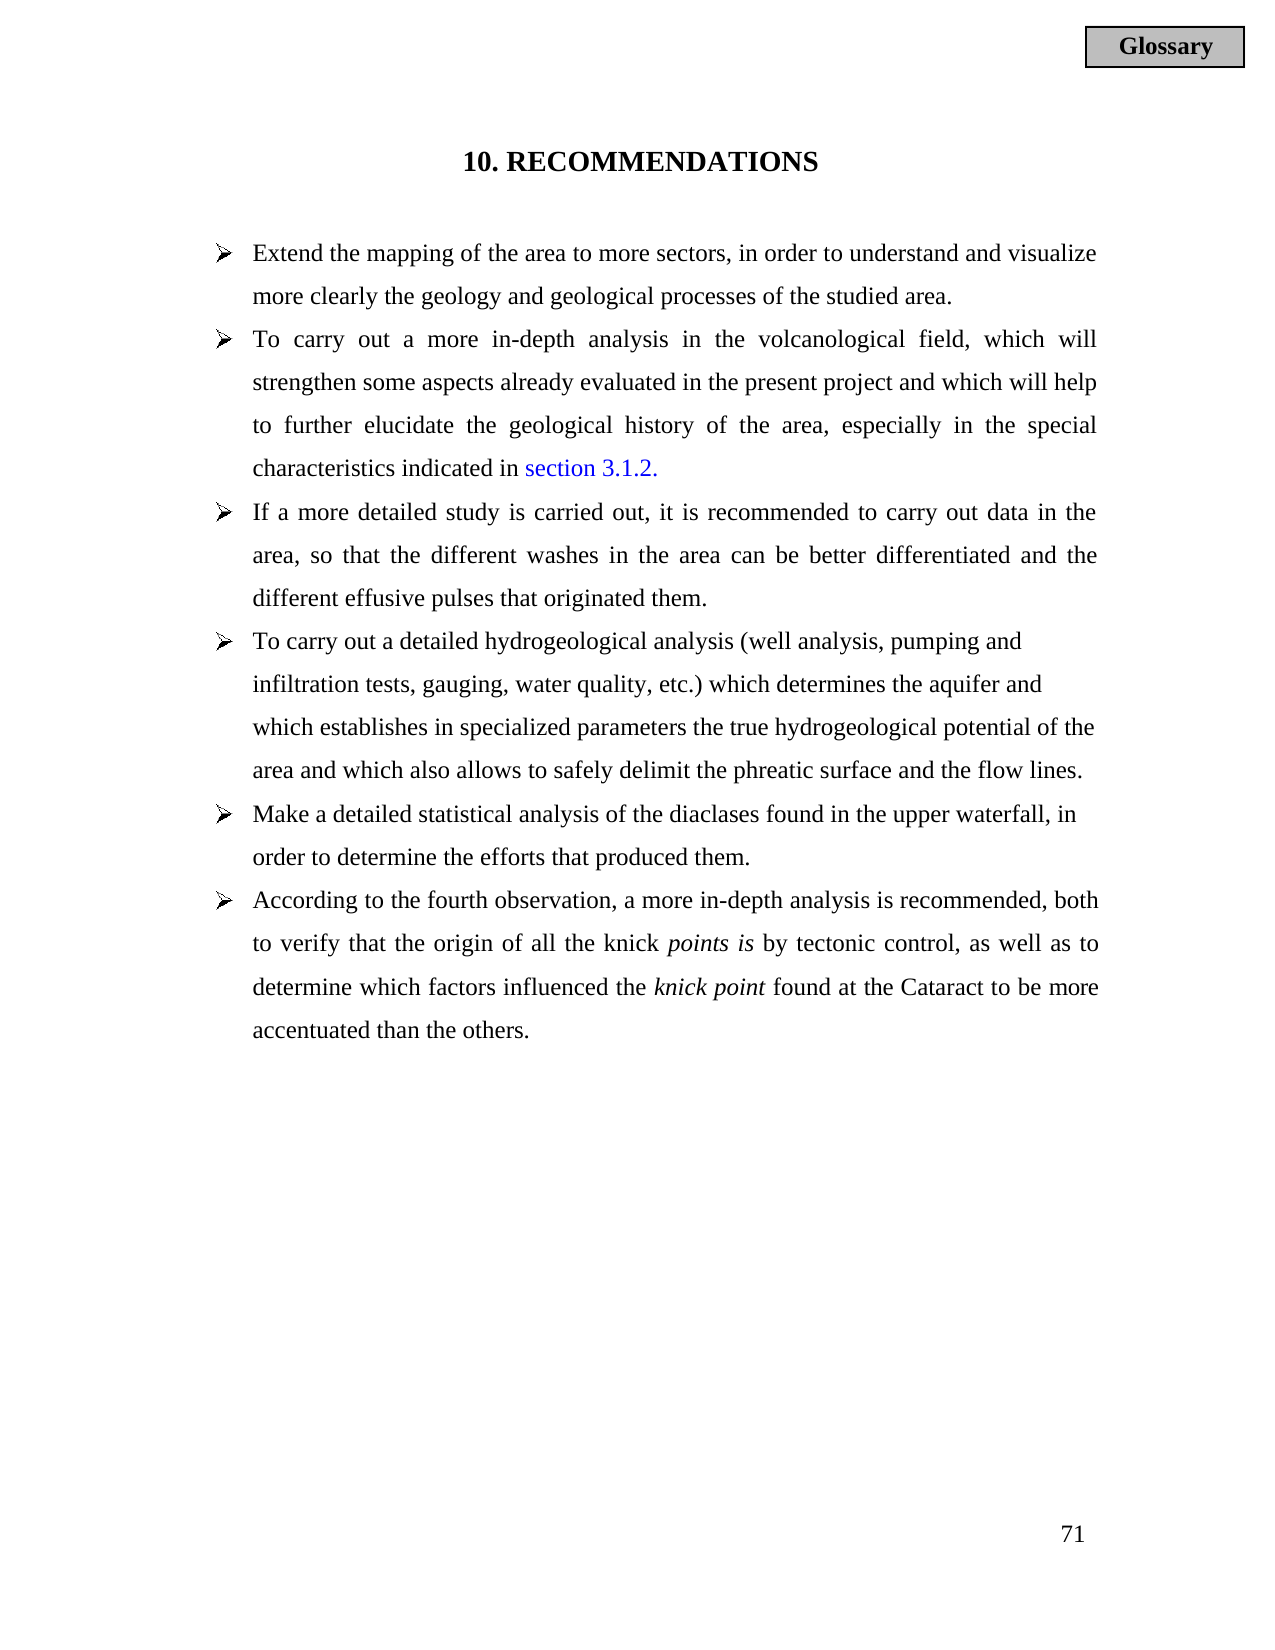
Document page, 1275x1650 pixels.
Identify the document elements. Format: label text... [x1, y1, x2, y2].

subtitle RECOMMENDATIONS [462, 144, 1117, 177]
picture [214, 886, 255, 914]
text Extend the mapping of the area to more sectors, in order to understand and visualize more clearly the geology and geological processes of the studied area. [252, 238, 1097, 309]
picture [214, 627, 255, 655]
picture [214, 324, 255, 353]
picture [214, 497, 255, 526]
text According to the fourth observation, a more in-depth analysis is recommended, both to verify that the origin of all the knick points is by tectonic control, as well as to determine which factors influenced the knick point found at the Cataract to be more accentuated than the others. [252, 885, 1099, 1043]
text To carry out a more in-depth analysis in the volcanological field, which will strengthen some aspects already evaluated in the present project and which will help to further elucidate the geological history of the area, especially in the special characteristics indicated in section 3.1.2. [252, 324, 1097, 482]
picture [214, 238, 255, 267]
picture [214, 799, 255, 828]
text To carry out a detailed hydrogeological analysis (well analysis, pumping and infiltration tests, gauging, water quality, etc.) which determines the aquifer and which establishes in specialized parameters the true hydrogeological potential of the area and which also allows to safely delimit the phreatic surface and the flow lines. Make a detailed statistical analysis of the diaclases found in the upper waterfall, in order to determine the efforts that produced them. [252, 626, 1101, 871]
text If a more detailed study is carried out, it is recommended to carry out data in the area, so that the different washes in the area can be better differentiated and the different effusive pulses that originated them. [252, 497, 1098, 612]
